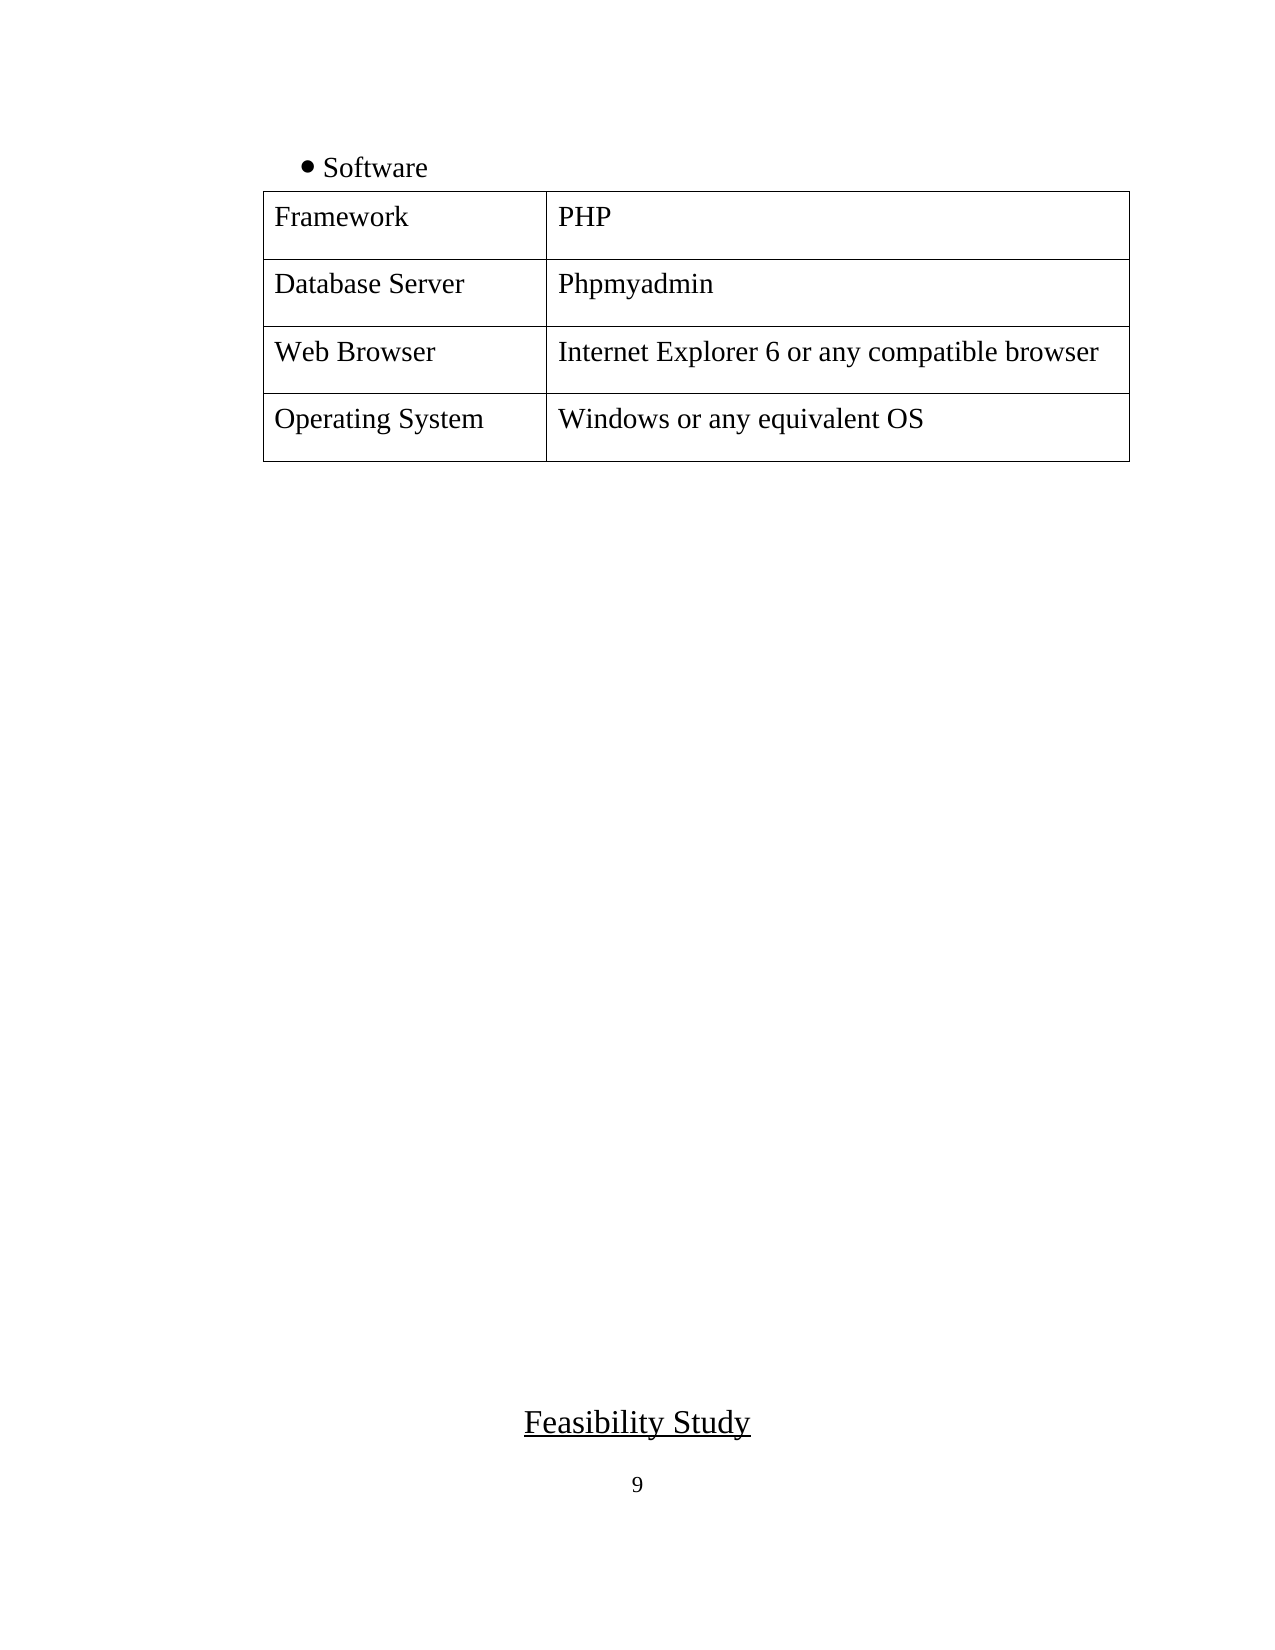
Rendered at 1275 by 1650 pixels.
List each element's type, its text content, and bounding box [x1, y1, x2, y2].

table_cell Web Browser [264, 327, 546, 393]
table_cell Operating System [264, 394, 546, 461]
table_header PHP [547, 192, 1129, 258]
table_header Framework [264, 192, 546, 258]
table_cell Phpmyadmin [547, 260, 1129, 326]
table_cell Database Server [264, 260, 546, 326]
text Feasibility Study [188, 1402, 1087, 1440]
text ⦁ Software [300, 150, 1087, 183]
table_cell Windows or any equivalent OS [547, 394, 1129, 461]
table_cell Internet Explorer 6 or any compatible browser [547, 327, 1129, 393]
